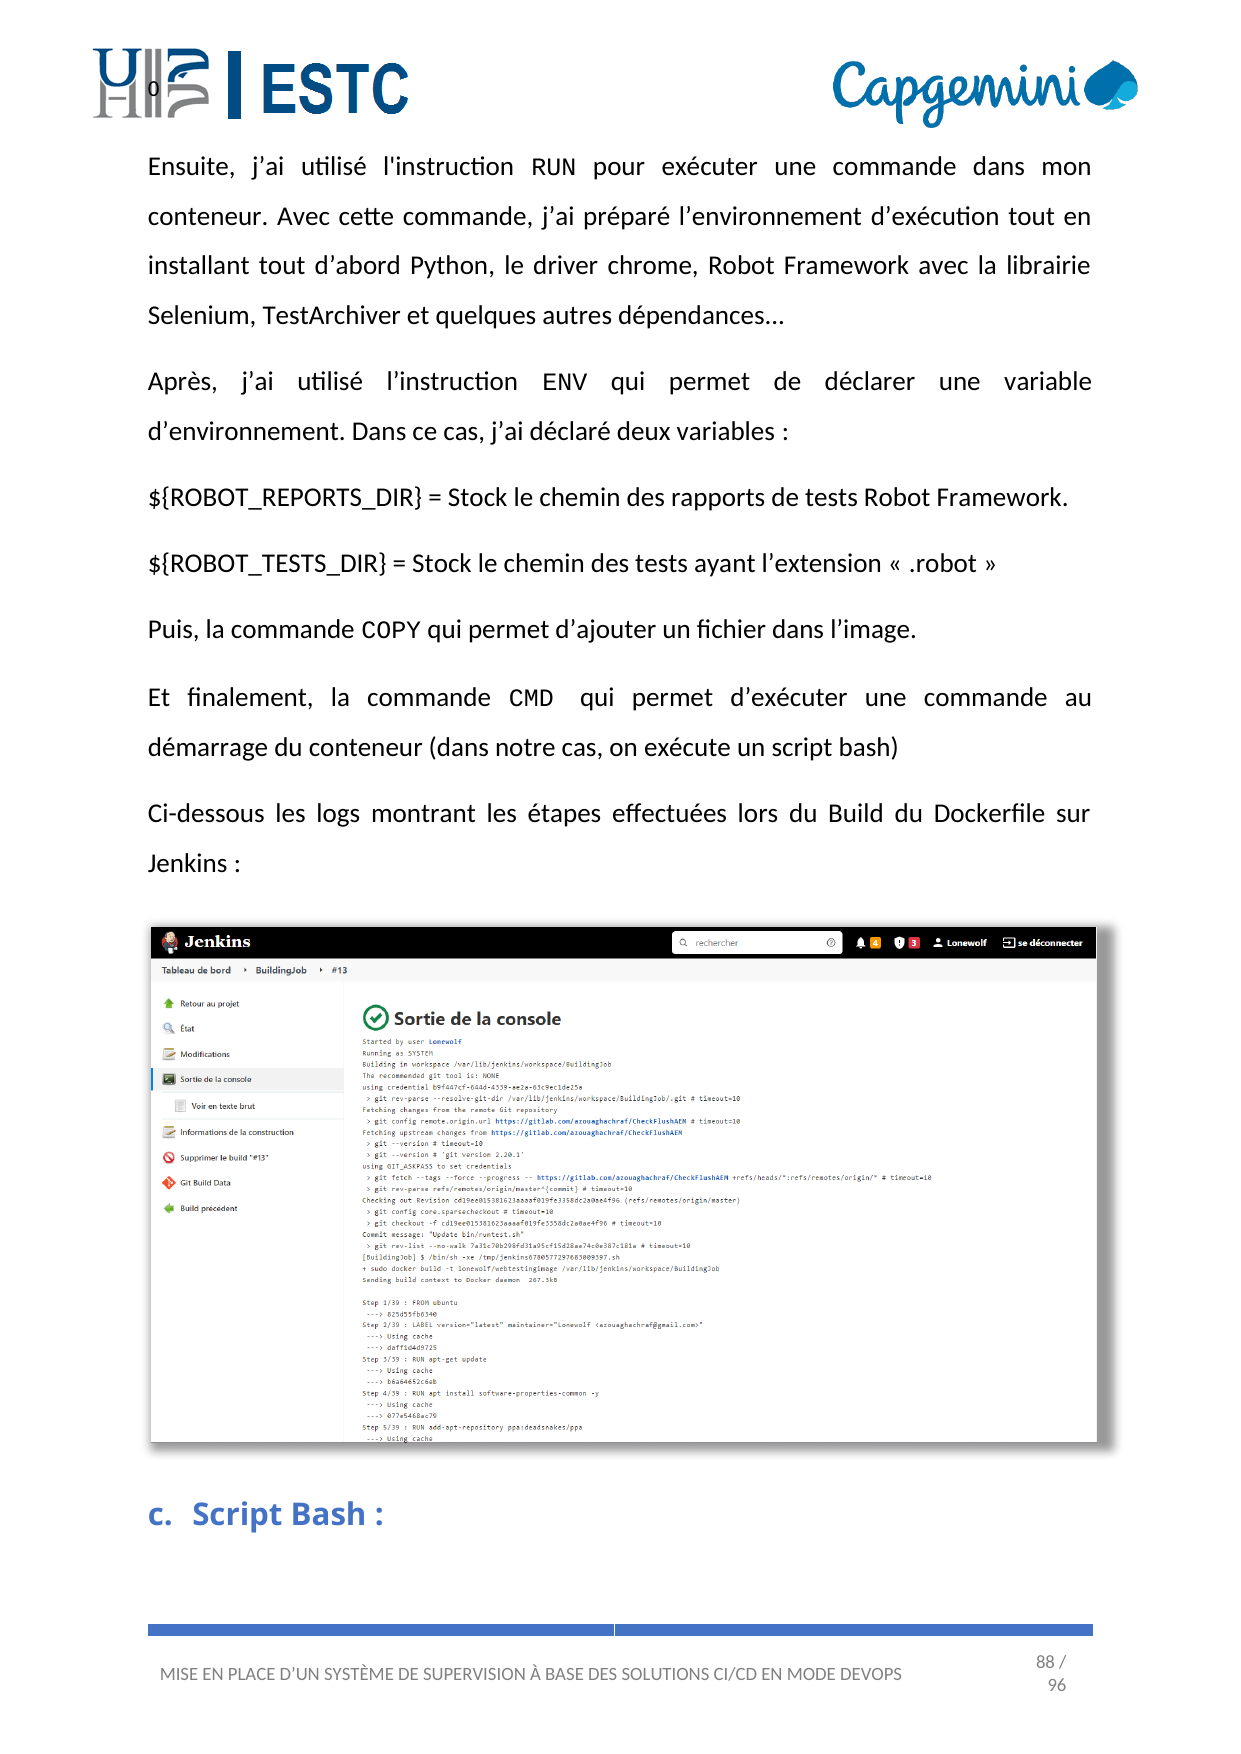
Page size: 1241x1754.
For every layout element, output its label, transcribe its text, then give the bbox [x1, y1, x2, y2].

text Après, j’ai utilisé l’instruction ENV qui permet de déclarer une variable d’environnement. Dans ce cas, j’ai déclaré deux variables : [148, 364, 1093, 447]
text Ensuite, j’ai utilisé l'instruction RUN pour exécuter une commande dans mon conteneur. Avec cette commande, j’ai préparé l’environnement d’exécution tout en installant tout d’abord Python, le driver chrome, Robot Framework avec la librairie Selenium, TestArchiver et quelques autres dépendances... [148, 149, 1093, 331]
text Et finalement, la commande CMD qui permet d’exécuter une commande au démarrage du conteneur (dans notre cas, on exécute un script bash) [148, 680, 1093, 763]
text ${ROBOT_REPORTS_DIR} = Stock le chemin des rapports de tests Robot Framework. [148, 480, 1093, 513]
text Puis, la commande COPY qui permet d’ajouter un fichier dans l’image. [148, 613, 1093, 646]
text ${ROBOT_TESTS_DIR} = Stock le chemin des tests ayant l’extension « .robot » [148, 546, 1093, 579]
text Ci-dessous les logs montrant les étapes effectuées lors du Build du Dockerfile sur Jenkins : [148, 796, 1093, 879]
picture [87, 40, 418, 136]
subtitle Script Bash : [148, 1492, 1093, 1534]
picture [833, 60, 1139, 128]
picture [151, 927, 1097, 1443]
